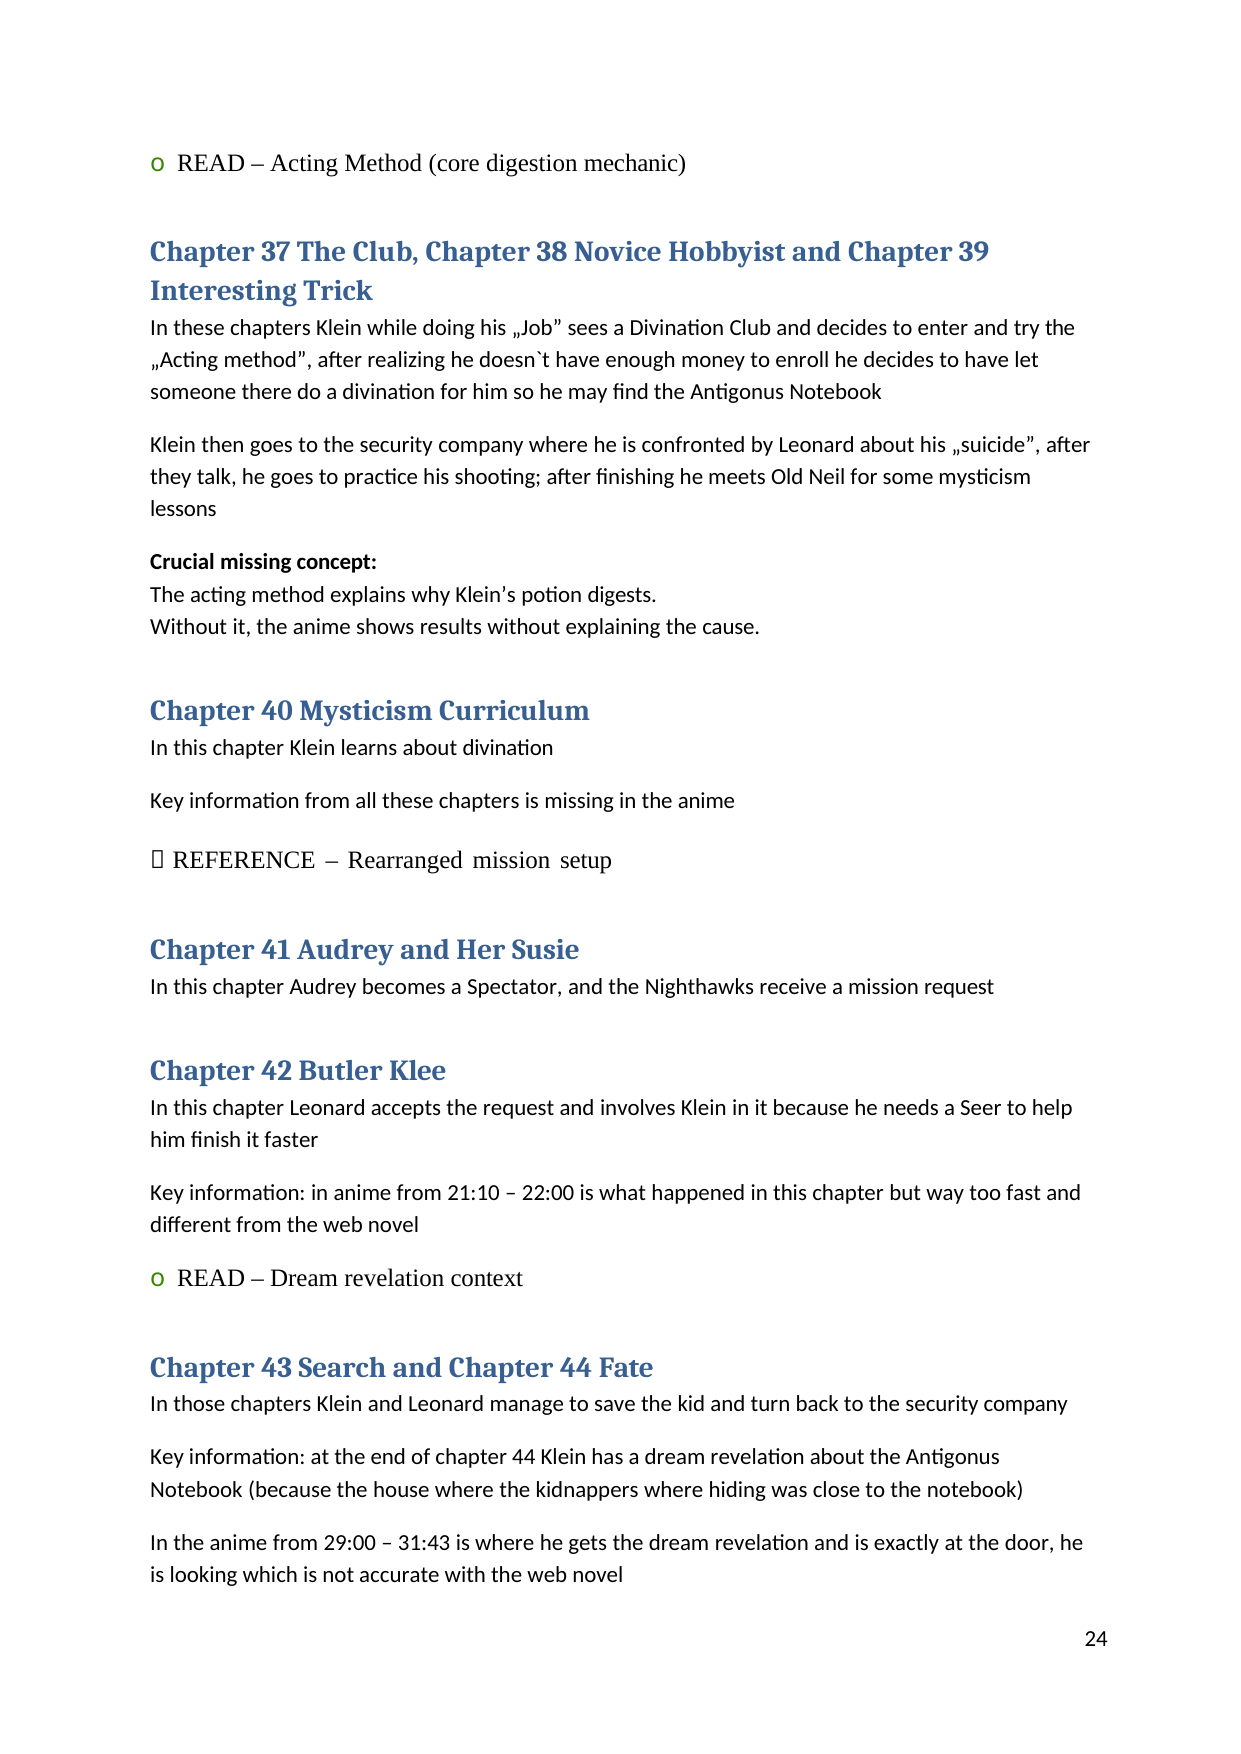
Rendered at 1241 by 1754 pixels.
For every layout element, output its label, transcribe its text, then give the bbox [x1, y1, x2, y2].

text In the anime from 29:00 – 31:43 is where he gets the dream revelation and is exactly at the door, he is looking which is not accurate with the web novel [150, 1528, 1084, 1588]
text „Acting method”, after realizing he doesn`t have enough money to enroll he decides to have let someone there do a divination for him so he may find the Antigonus Notebook [150, 345, 1107, 405]
subtitle Chapter 37 The Club, Chapter 38 Novice Hobbyist and Chapter 39 Interesting Trick [150, 236, 1031, 308]
subtitle Chapter 42 Butler Klee [150, 1054, 1107, 1088]
subtitle Chapter 43 Search and Chapter 44 Fate [150, 1351, 1107, 1384]
text The acting method explains why Klein’s potion digests. [150, 580, 1107, 608]
text In these chapters Klein while doing his „Job” sees a Divination Club and decides to enter and try the [150, 313, 1107, 341]
text Key information from all these chapters is missing in the anime [150, 786, 1107, 814]
text 🔁 REFERENCE – Rearranged mission setup [150, 842, 1107, 876]
text In this chapter Klein learns about divination [150, 733, 1107, 761]
text Klein then goes to the security company where he is confronted by Leonard about his „suicide”, after they talk, he goes to practice his shooting; after finishing he meets Old Neil for some mysticism lessons [150, 430, 1092, 522]
text In this chapter Audrey becomes a Spectator, and the Nighthawks receive a mission request [150, 972, 1107, 1000]
list READ – Acting Method (core digestion mechanic) [150, 144, 1107, 178]
text Key information: in anime from 21:10 – 22:00 is what happened in this chapter but way too fast and different from the web novel [150, 1178, 1107, 1238]
list READ – Dream revelation context [150, 1260, 1107, 1294]
subtitle Chapter 40 Mysticism Curriculum [150, 694, 1107, 728]
text In this chapter Leonard accepts the request and involves Klein in it because he needs a Seer to help him finish it faster [150, 1093, 1078, 1153]
text In those chapters Klein and Leonard manage to save the kid and turn back to the security company [150, 1389, 1107, 1417]
subtitle Chapter 41 Audrey and Her Susie [150, 933, 1107, 967]
text Without it, the anime shows results without explaining the cause. [150, 612, 1107, 640]
text Crucial missing concept: [150, 547, 1107, 576]
text Key information: at the end of chapter 44 Klein has a dream revelation about the Antigonus Notebook (because the house where the kidnappers where hiding was close to the notebook) [150, 1442, 1031, 1503]
